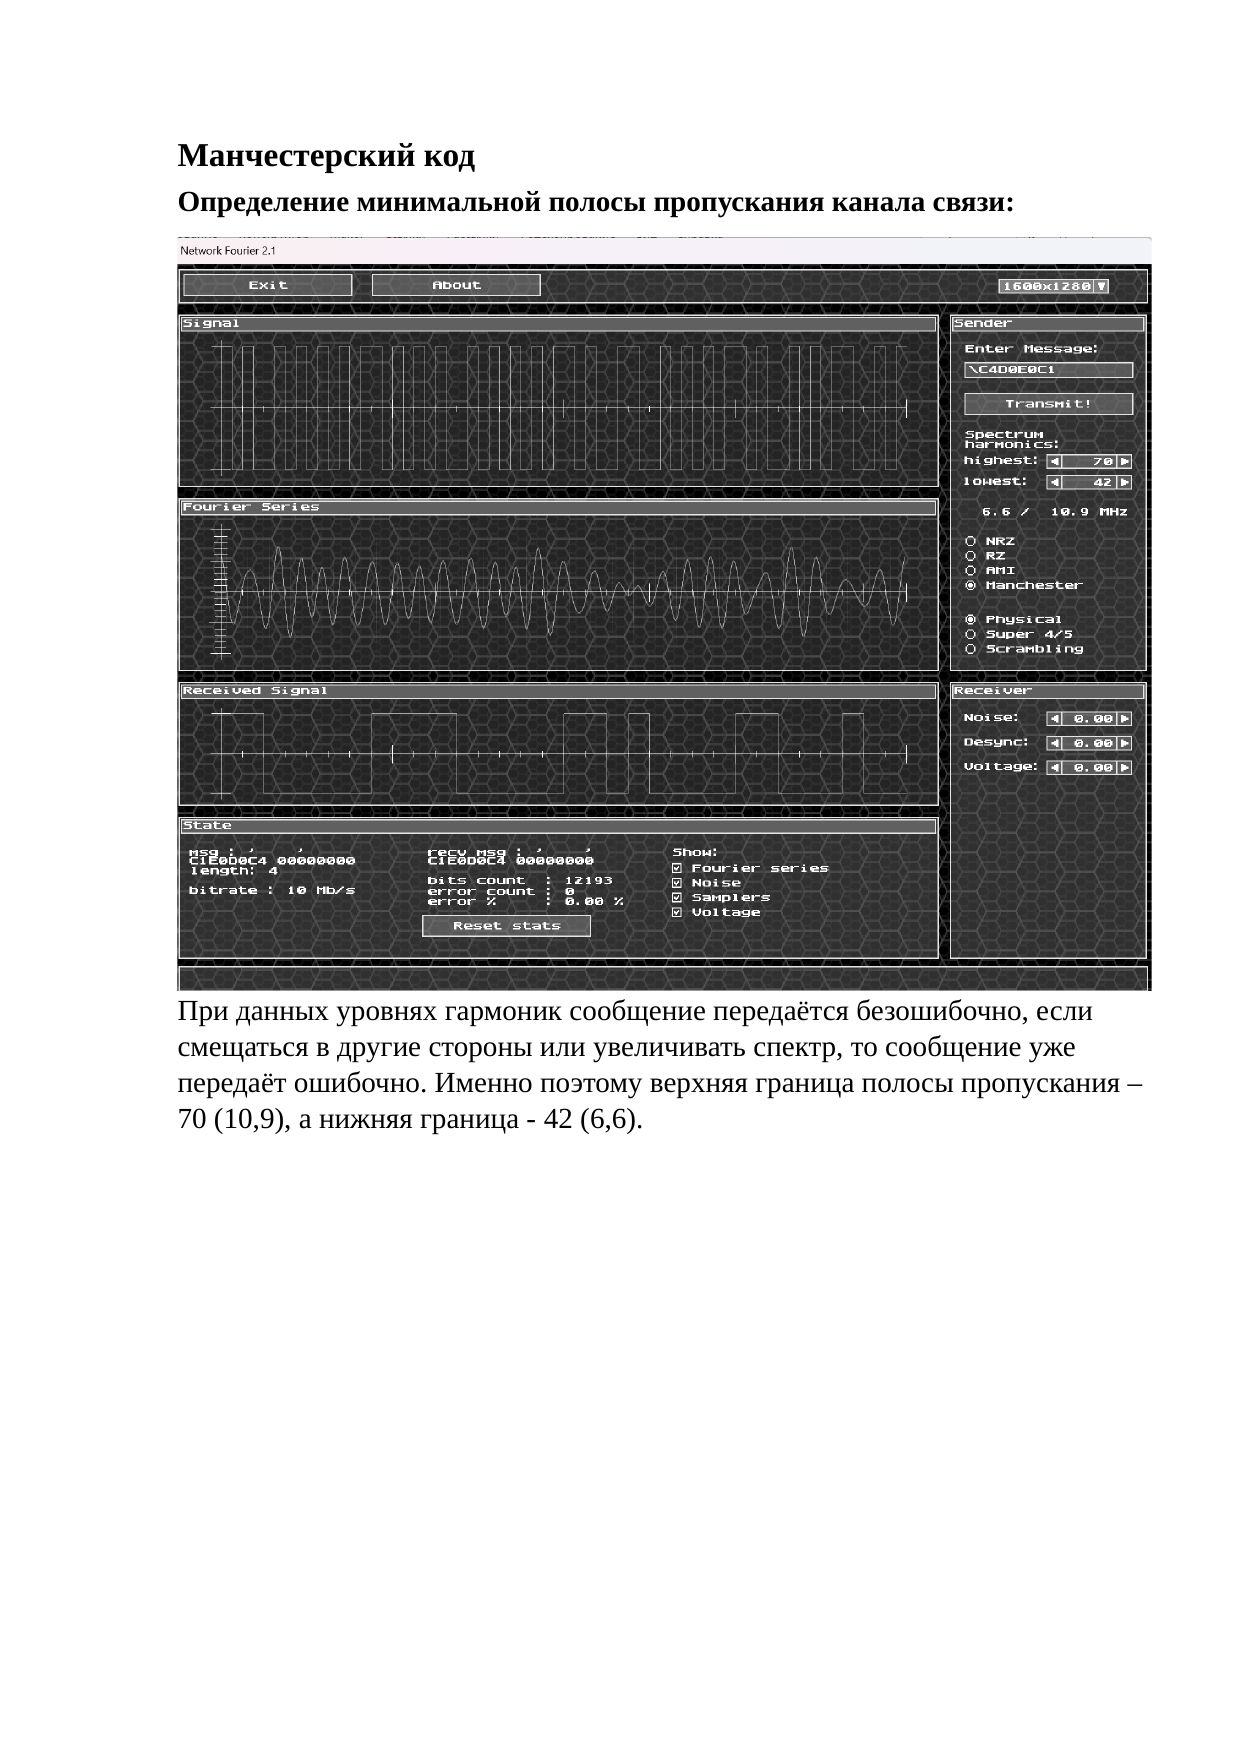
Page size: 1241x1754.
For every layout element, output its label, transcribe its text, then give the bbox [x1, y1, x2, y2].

picture [177, 237, 1152, 991]
subtitle Манчестерский код [177, 135, 1152, 173]
text Определение минимальной полосы пропускания канала связи: [177, 184, 1152, 218]
text При данных уровнях гармоник сообщение передаётся безошибочно, если смещаться в другие стороны или увеличивать спектр, то сообщение уже передаёт ошибочно. Именно поэтому верхняя граница полосы пропускания – 70 (10,9), а нижняя граница - 42 (6,6). [177, 991, 1152, 1135]
